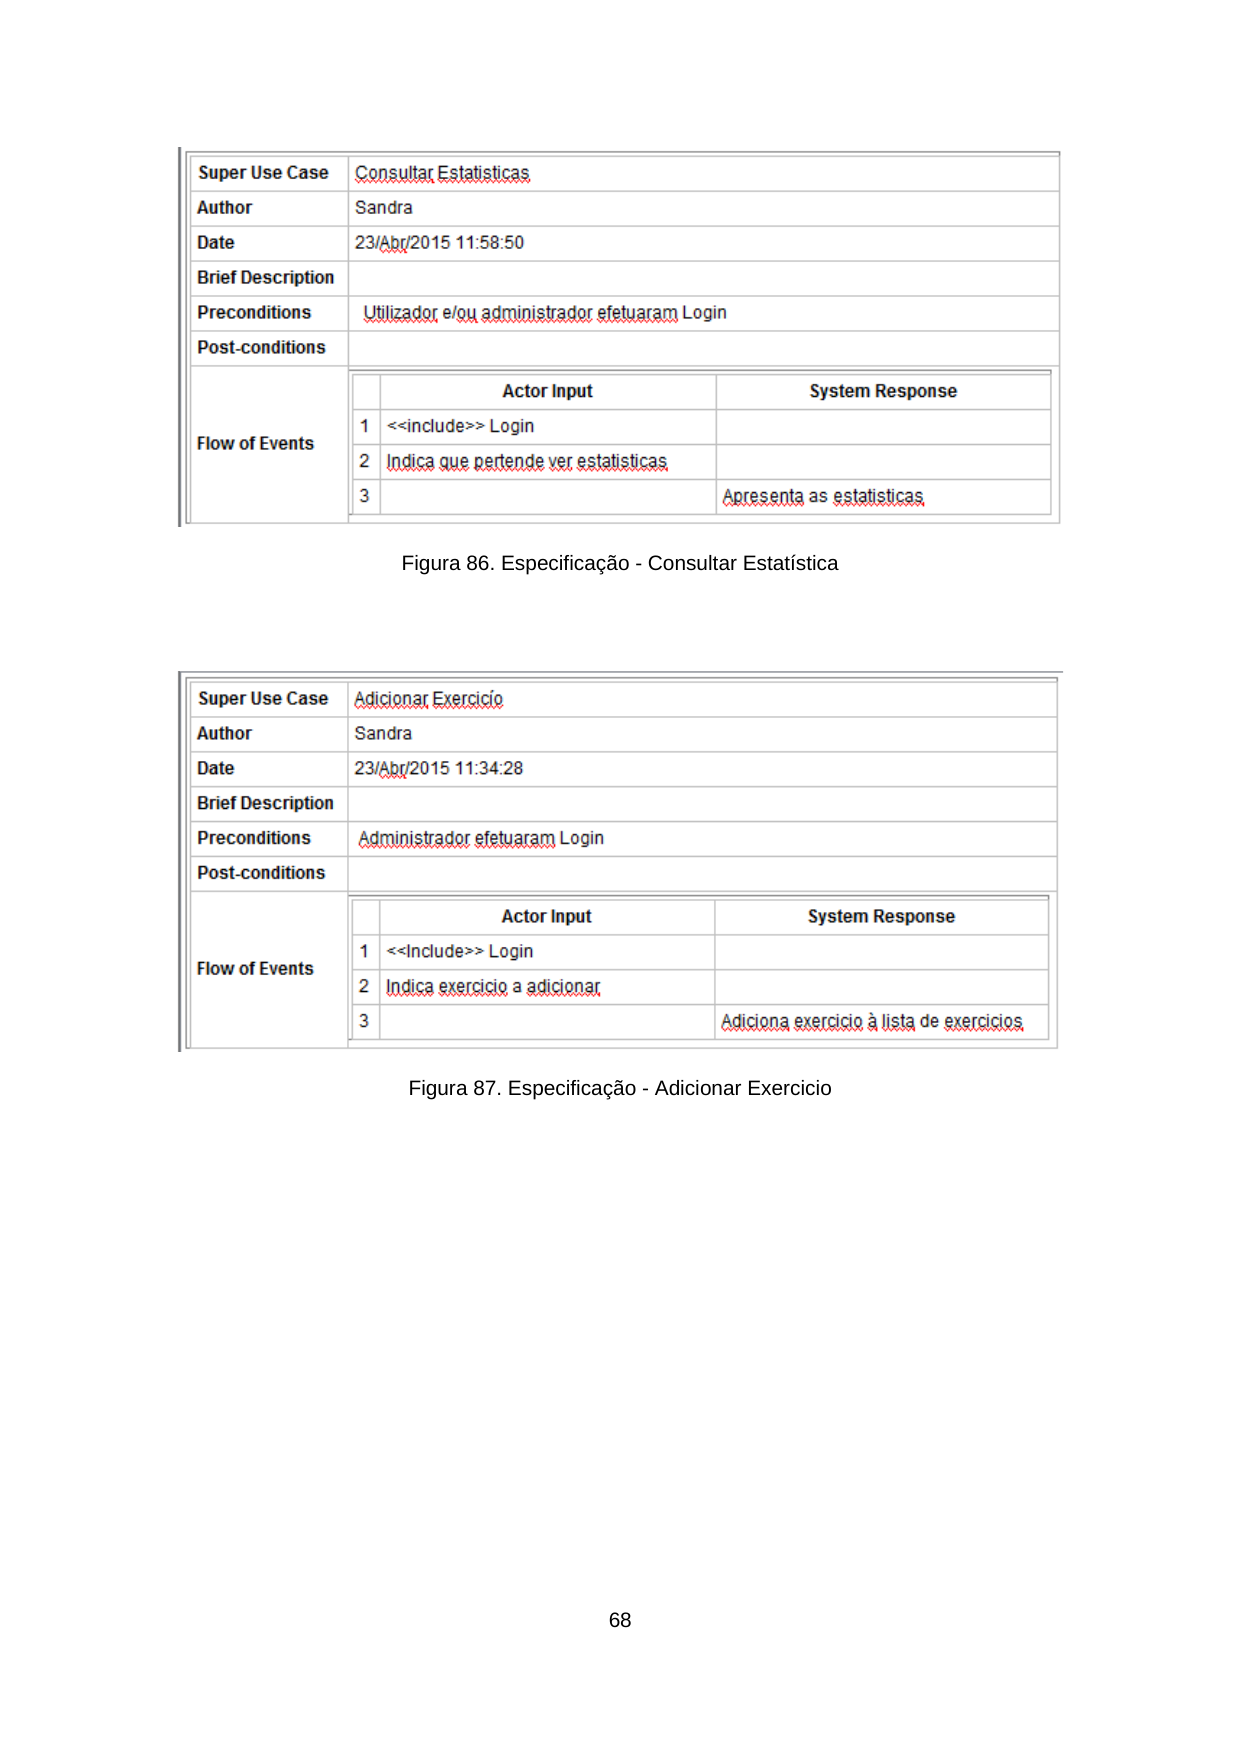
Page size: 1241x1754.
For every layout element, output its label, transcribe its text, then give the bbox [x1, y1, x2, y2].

picture [177, 671, 1064, 1052]
picture [177, 147, 1062, 527]
